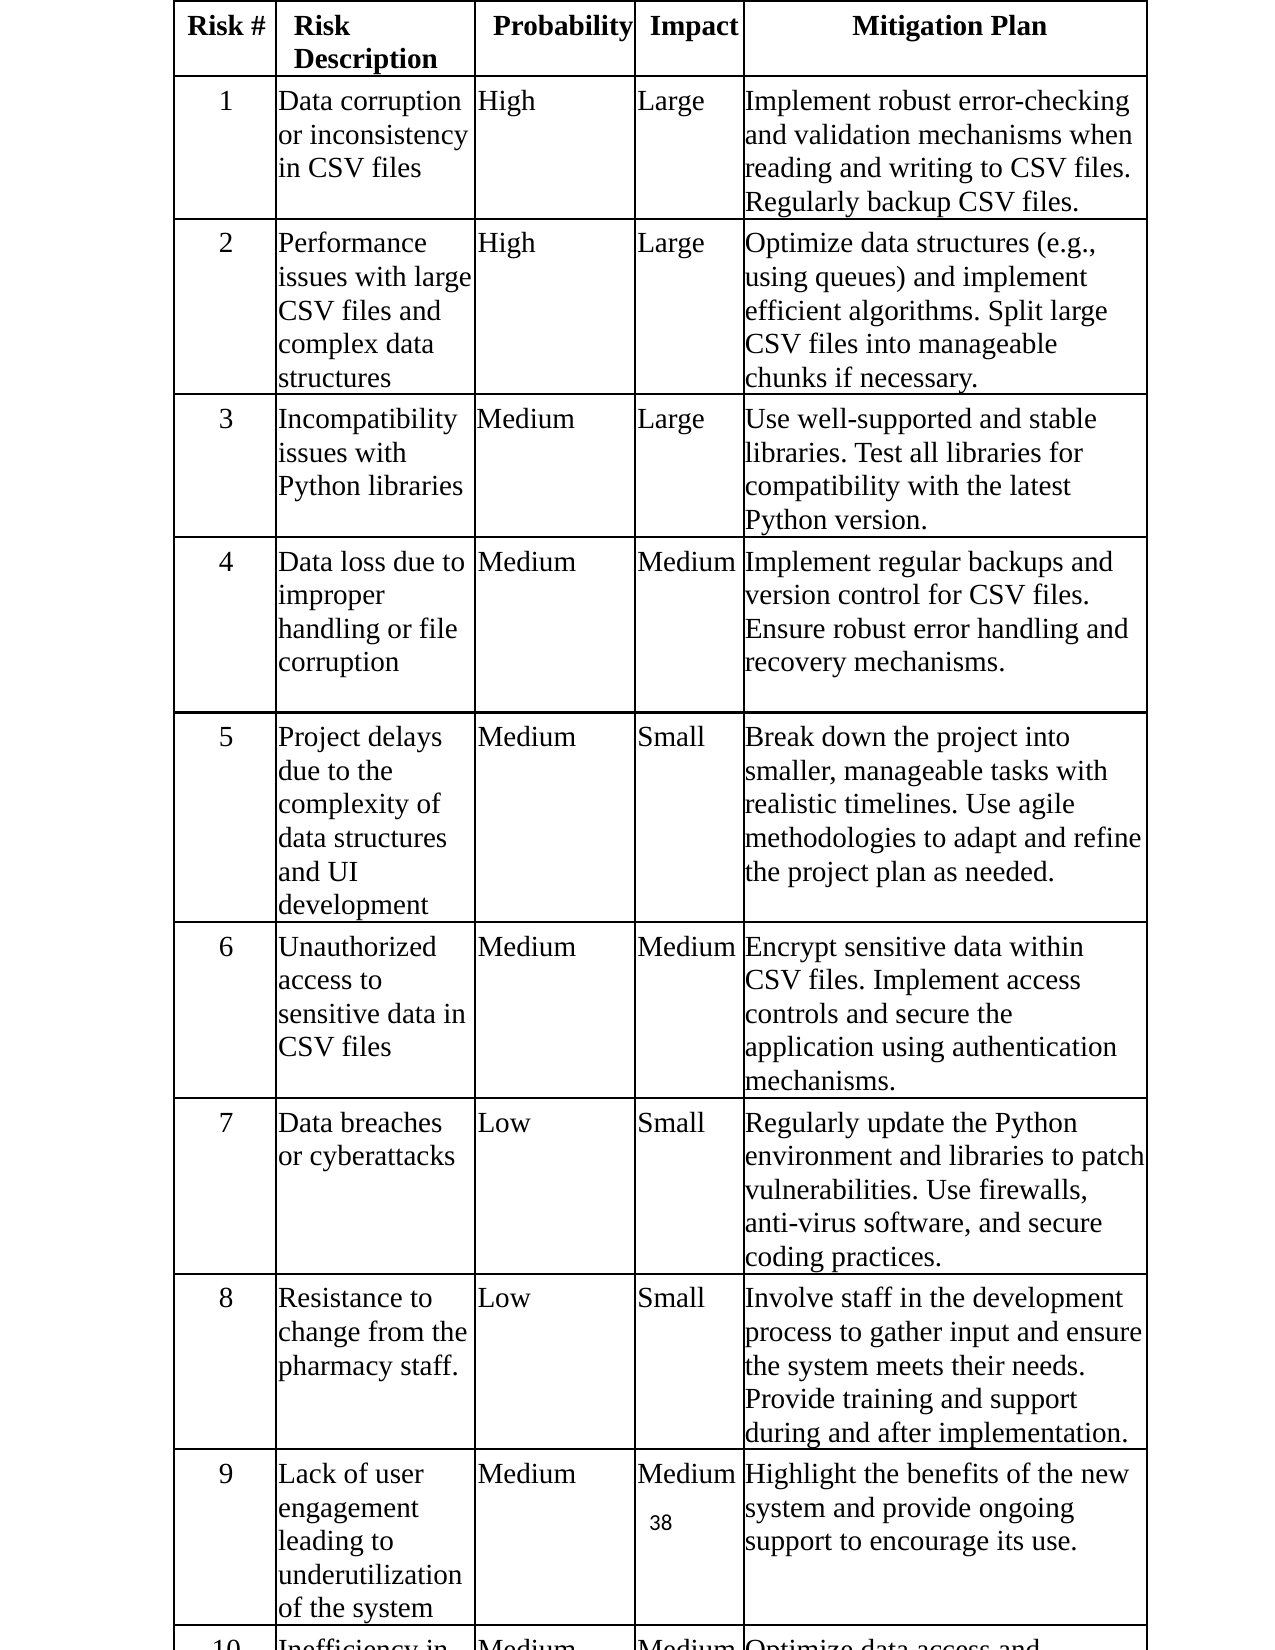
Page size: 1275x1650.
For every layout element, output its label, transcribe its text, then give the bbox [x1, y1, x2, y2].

table_cell 6 [175, 923, 275, 1097]
table_cell Performance issues with large CSV files and complex data structures [277, 220, 474, 393]
table_cell Low [476, 1099, 634, 1272]
table_cell Medium [476, 1450, 634, 1624]
table_header Mitigation Plan [745, 2, 1146, 75]
table_cell Implement robust error-checking and validation mechanisms when reading and writing to CSV files. Regularly backup CSV files. [745, 77, 1146, 217]
table_cell High [476, 220, 634, 393]
table_cell Medium [636, 538, 743, 711]
table_cell Regularly update the Python environment and libraries to patch vulnerabilities. Use firewalls, anti-virus software, and secure coding practices. [745, 1099, 1146, 1272]
table_cell Data breaches or cyberattacks [277, 1099, 474, 1272]
table_cell Medium [636, 1450, 743, 1624]
table_cell 5 [175, 714, 275, 921]
table_cell Optimize data access and manipulation functions. Provide training for developers on efficient use of queues. [745, 1626, 1146, 1650]
table_cell 9 [175, 1450, 275, 1624]
table_cell Low [476, 1275, 634, 1448]
table_header Impact [636, 2, 743, 75]
table_cell Medium [636, 923, 743, 1097]
table_header Probability [476, 2, 634, 75]
table_cell Optimize data structures (e.g., using queues) and implement efficient algorithms. Split large CSV files into manageable chunks if necessary. [745, 220, 1146, 393]
table_cell Medium [476, 1626, 634, 1650]
table_cell Small [636, 714, 743, 921]
table_cell 3 [175, 395, 275, 536]
table_header Risk # [175, 2, 275, 75]
table_cell Implement regular backups and version control for CSV files. Ensure robust error handling and recovery mechanisms. [745, 538, 1146, 711]
table_cell Small [636, 1275, 743, 1448]
table_cell 8 [175, 1275, 275, 1448]
table_cell Large [636, 220, 743, 393]
table_cell Break down the project into smaller, manageable tasks with realistic timelines. Use agile methodologies to adapt and refine the project plan as needed. [745, 714, 1146, 921]
table_cell 1 [175, 77, 275, 217]
table_cell 10 [175, 1626, 275, 1650]
table_cell 4 [175, 538, 275, 711]
table_cell Use well-supported and stable libraries. Test all libraries for compatibility with the latest Python version. [745, 395, 1146, 536]
table_cell Data corruption or inconsistency in CSV files [277, 77, 474, 217]
table_cell Resistance to change from the pharmacy staff. [277, 1275, 474, 1448]
table_cell Involve staff in the development process to gather input and ensure the system meets their needs. Provide training and support during and after implementation. [745, 1275, 1146, 1448]
table_cell Medium [476, 714, 634, 921]
table_cell High [476, 77, 634, 217]
table_header Risk Description [277, 2, 474, 75]
table_cell Large [636, 77, 743, 217]
table_cell Encrypt sensitive data within CSV files. Implement access controls and secure the application using authentication mechanisms. [745, 923, 1146, 1097]
table_cell Unauthorized access to sensitive data in CSV files [277, 923, 474, 1097]
table_cell Data loss due to improper handling or file corruption [277, 538, 474, 711]
table_cell Medium [476, 538, 634, 711]
table_cell Medium [476, 923, 634, 1097]
table_cell Incompatibility issues with Python libraries [277, 395, 474, 536]
table_cell Highlight the benefits of the new system and provide ongoing support to encourage its use. [745, 1450, 1146, 1624]
table_cell Small [636, 1099, 743, 1272]
table_cell 7 [175, 1099, 275, 1272]
table_cell Medium [636, 1626, 743, 1650]
table_cell Medium [476, 395, 634, 536]
table_cell Project delays due to the complexity of data structures and UI development [277, 714, 474, 921]
table_cell Lack of user engagement leading to underutilization of the system [277, 1450, 474, 1624]
table_cell 2 [175, 220, 275, 393]
table_cell Large [636, 395, 743, 536]
